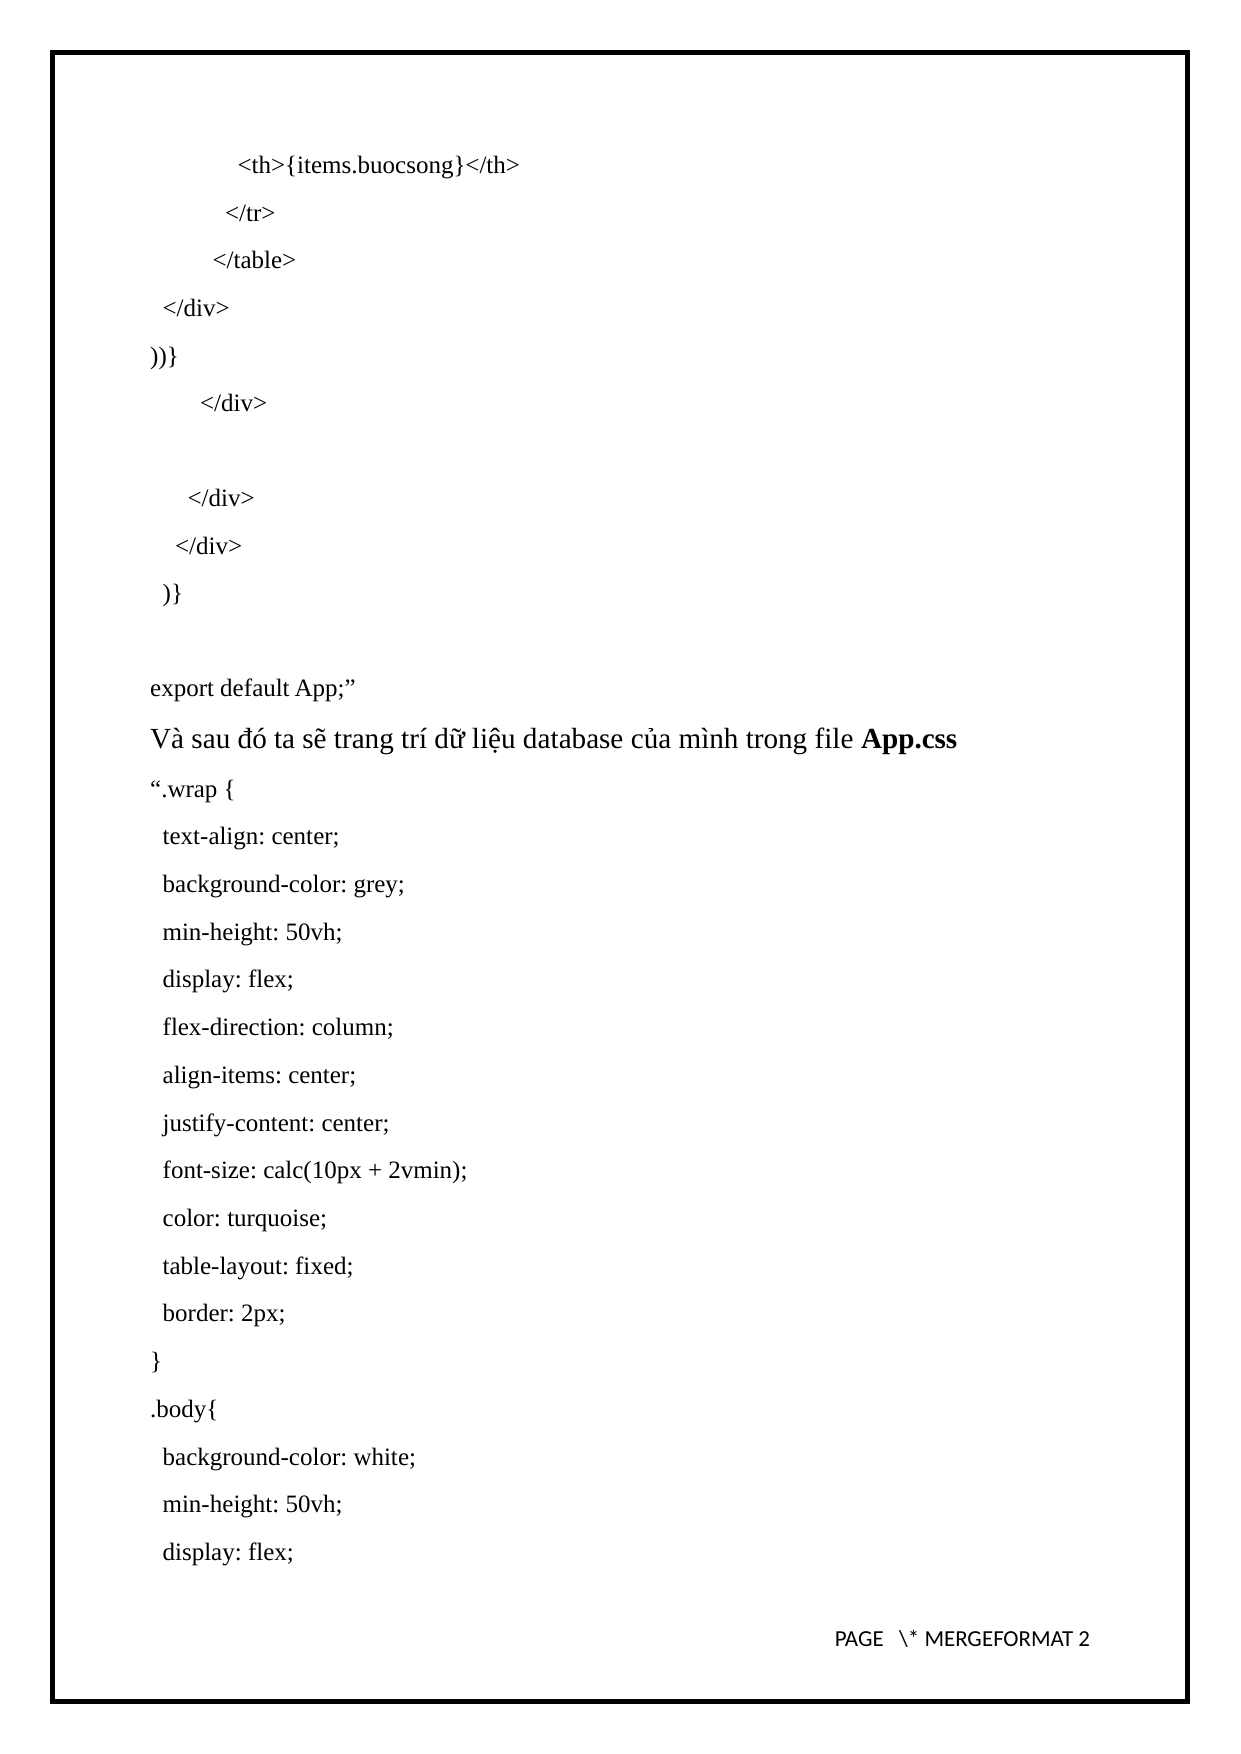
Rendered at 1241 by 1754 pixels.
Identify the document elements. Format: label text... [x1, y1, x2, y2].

text ))} [150, 341, 1090, 369]
text justify-content: center; [150, 1108, 1090, 1136]
text </div> [150, 483, 1090, 512]
text flex-direction: column; [150, 1012, 1090, 1041]
text font-size: calc(10px + 2vmin); [150, 1155, 1090, 1184]
text .body{ [150, 1394, 1090, 1423]
text “.wrap { [150, 774, 1090, 802]
text background-color: grey; [150, 869, 1090, 898]
text display: flex; [150, 1537, 1090, 1566]
text border: 2px; [150, 1298, 1090, 1327]
text </table> [150, 245, 1090, 274]
text export default App;” [150, 673, 1090, 702]
text } [150, 1346, 1090, 1375]
text </tr> [150, 198, 1090, 226]
text min-height: 50vh; [150, 1489, 1090, 1518]
text <th>{items.buocsong}</th> [150, 150, 1090, 179]
text Và sau đó ta sẽ trang trí dữ liệu database của mình trong file App.css [150, 721, 1090, 754]
text </div> [150, 293, 1090, 322]
text background-color: white; [150, 1442, 1090, 1470]
text align-items: center; [150, 1060, 1090, 1089]
text </div> [150, 531, 1090, 559]
text color: turquoise; [150, 1203, 1090, 1232]
text text-align: center; [150, 821, 1090, 850]
text min-height: 50vh; [150, 917, 1090, 946]
text )} [150, 578, 1090, 607]
text display: flex; [150, 964, 1090, 993]
text table-layout: fixed; [150, 1251, 1090, 1279]
text </div> [150, 388, 1090, 417]
